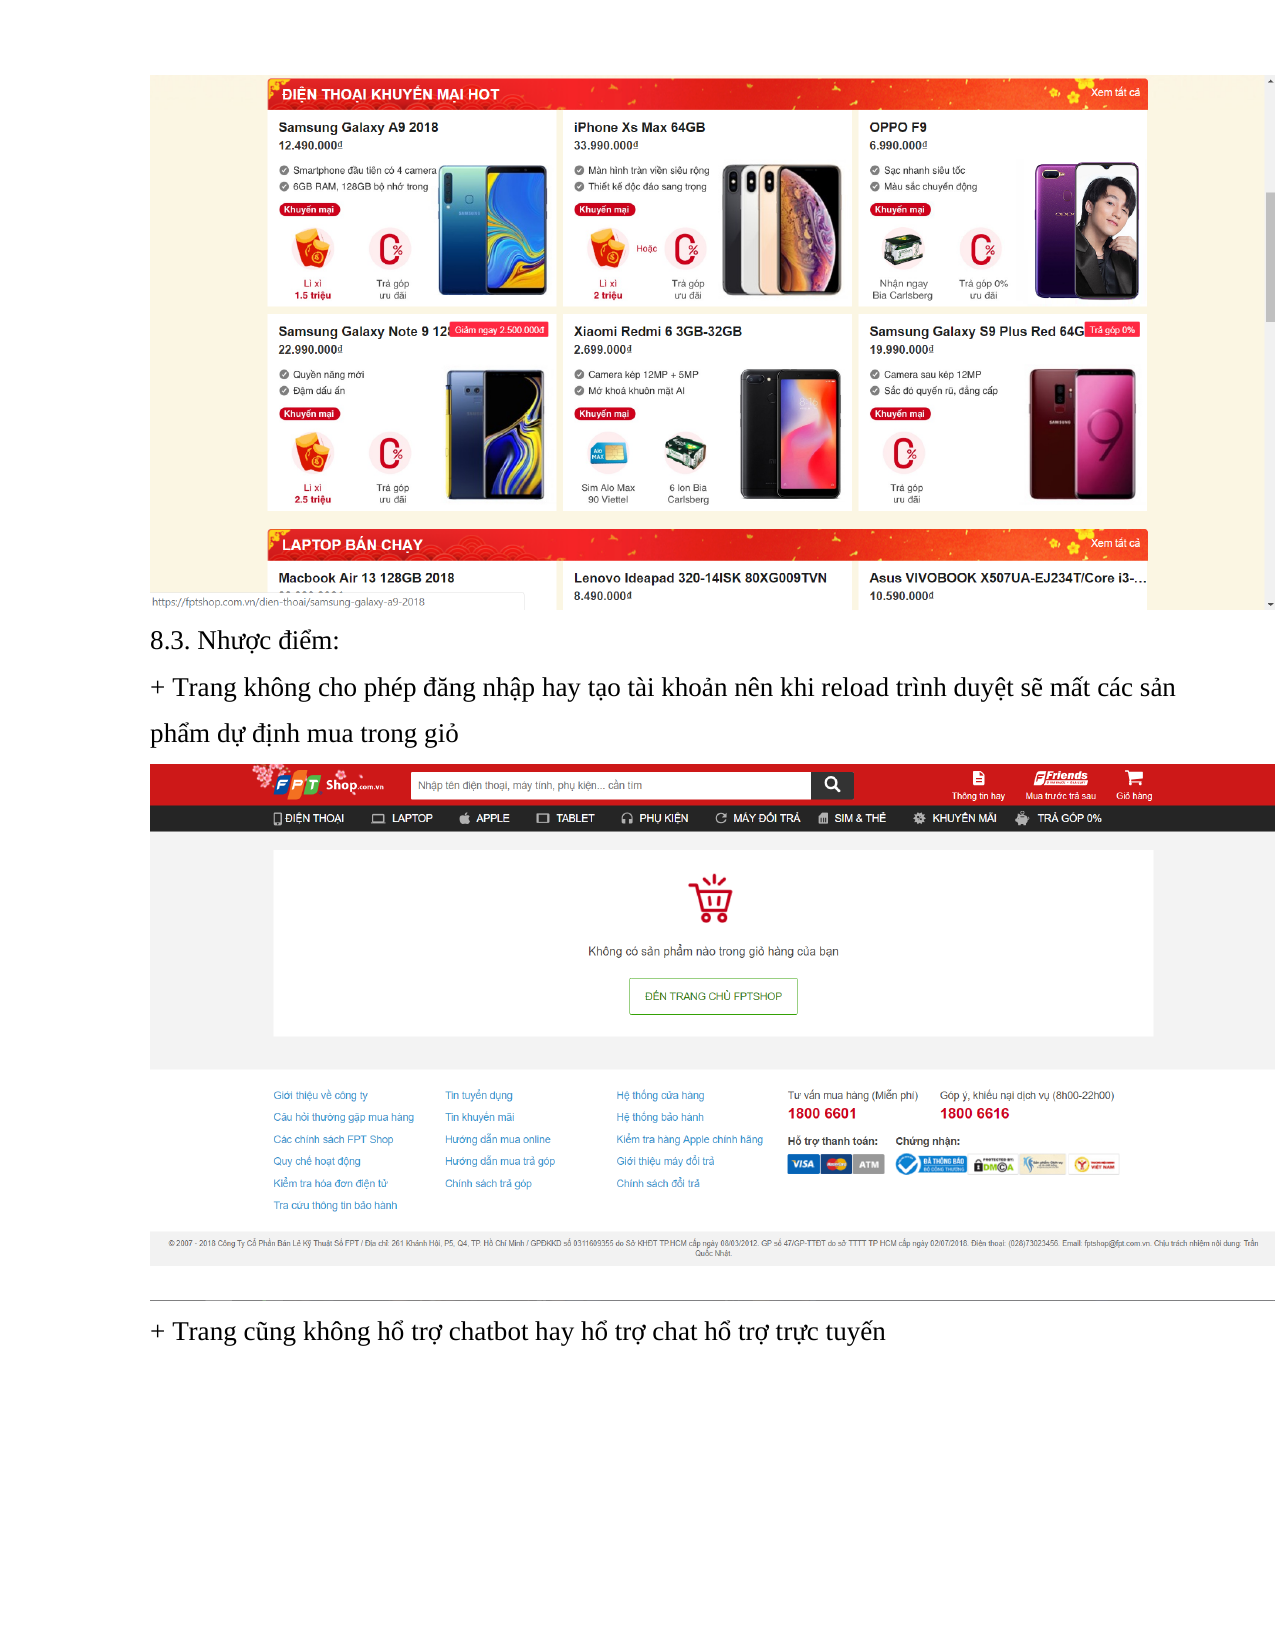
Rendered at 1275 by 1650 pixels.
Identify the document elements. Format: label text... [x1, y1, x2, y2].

list 8.3. Nhược điểm: [150, 624, 1200, 655]
list + Trang cũng không hổ trợ chatbot hay hổ trợ chat hổ trợ trực tuyến [150, 1315, 1200, 1346]
picture [150, 75, 1275, 610]
list + Trang không cho phép đăng nhập hay tạo tài khoản nên khi reload trình duyệt sẽ mất các sản phẩm dự định mua trong giỏ [150, 671, 1200, 749]
picture [150, 764, 1275, 1301]
